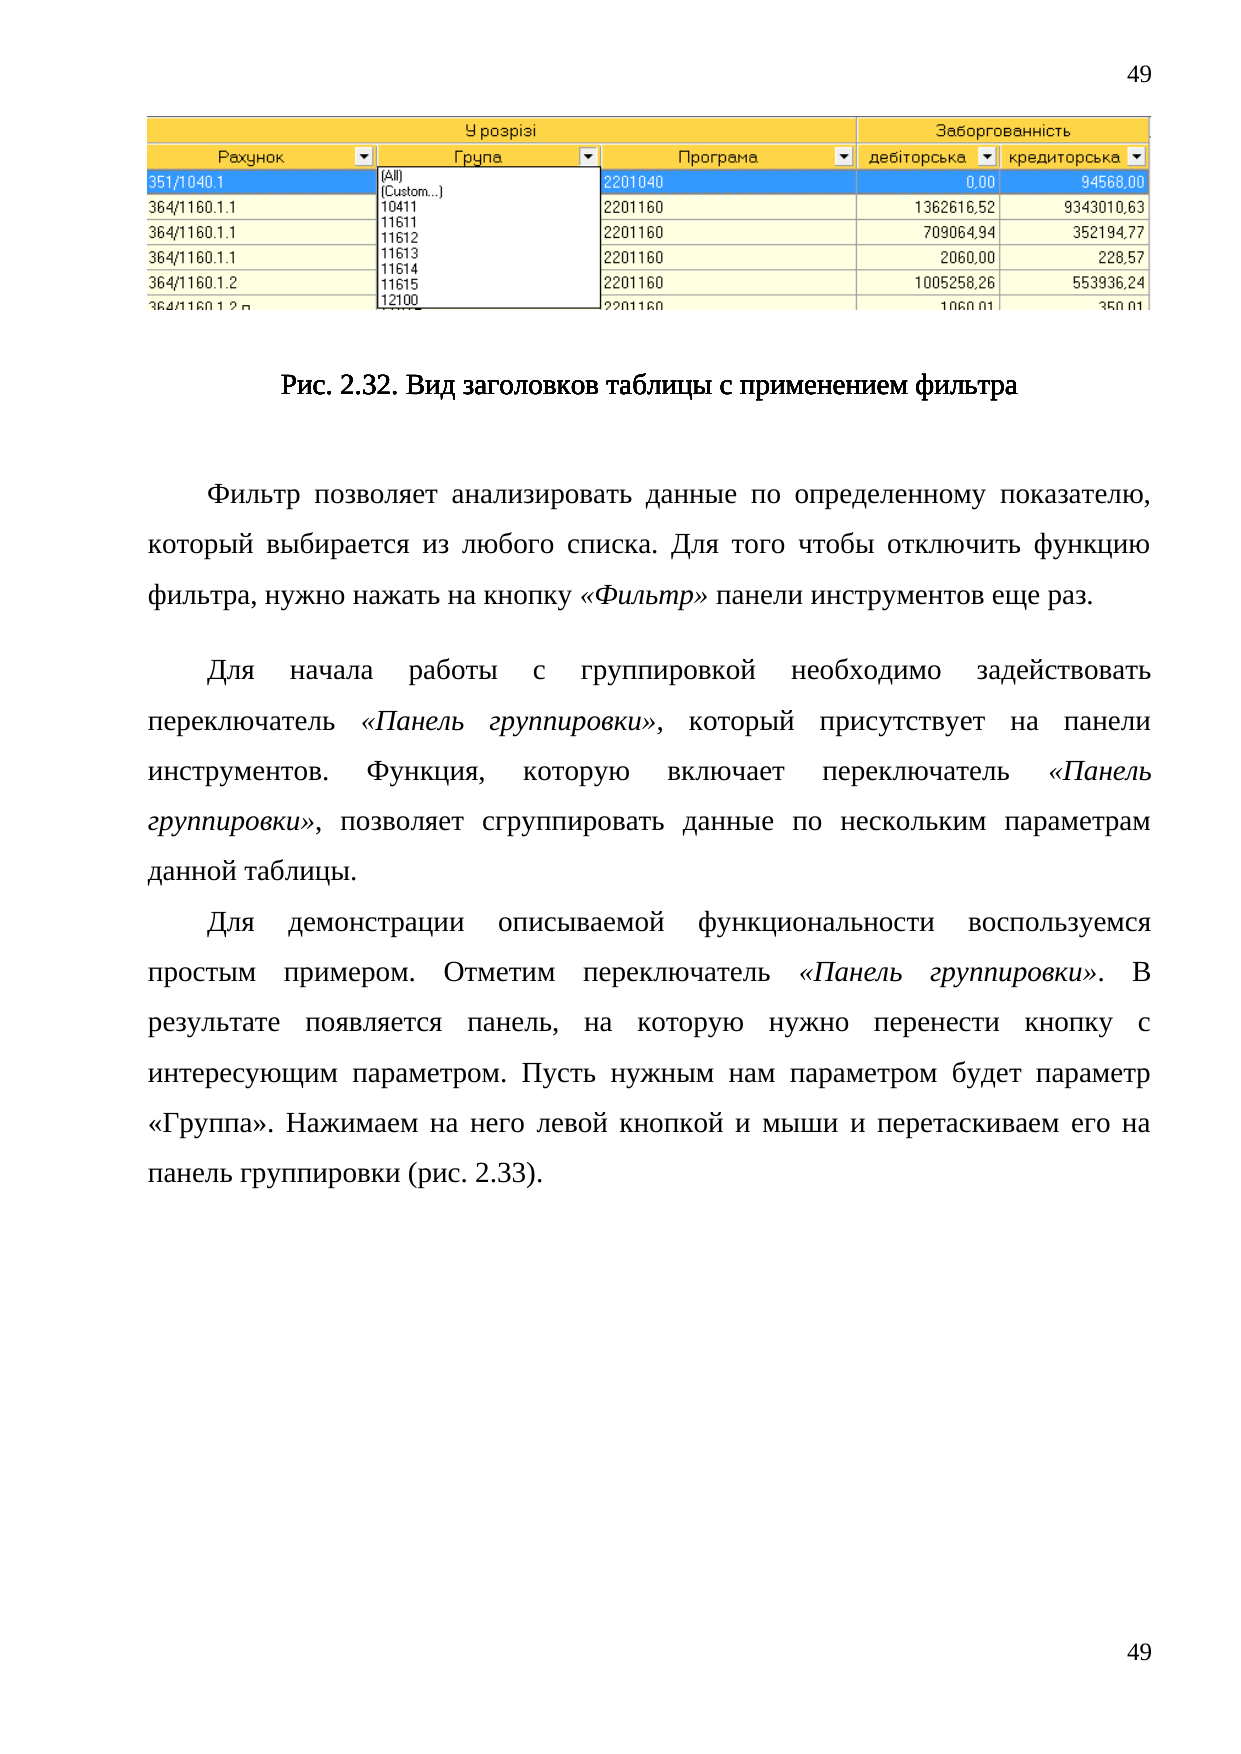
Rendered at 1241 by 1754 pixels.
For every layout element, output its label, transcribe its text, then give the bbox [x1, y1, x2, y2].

picture [147, 116, 1151, 310]
text Для начала работы с группировкой необходимо задействовать переключатель «Панель группировки», который присутствует на панели инструментов. Функция, которую включает переключатель «Панель группировки», позволяет сгруппировать данные по нескольким параметрам данной таблицы. [148, 652, 1152, 887]
text Фильтр позволяет анализировать данные по определенному показателю, который выбирается из любого списка. Для того чтобы отключить функцию фильтра, нужно нажать на кнопку «Фильтр» панели инструментов еще раз. [148, 476, 1152, 611]
text Для демонстрации описываемой функциональности воспользуемся простым примером. Отметим переключатель «Панель группировки». В результате появляется панель, на которую нужно перенести кнопку с интересующим параметром. Пусть нужным нам параметром будет параметр «Группа». Нажимаем на него левой кнопкой и мыши и перетаскиваем его на панель группировки (рис. 2.33). [148, 904, 1152, 1189]
